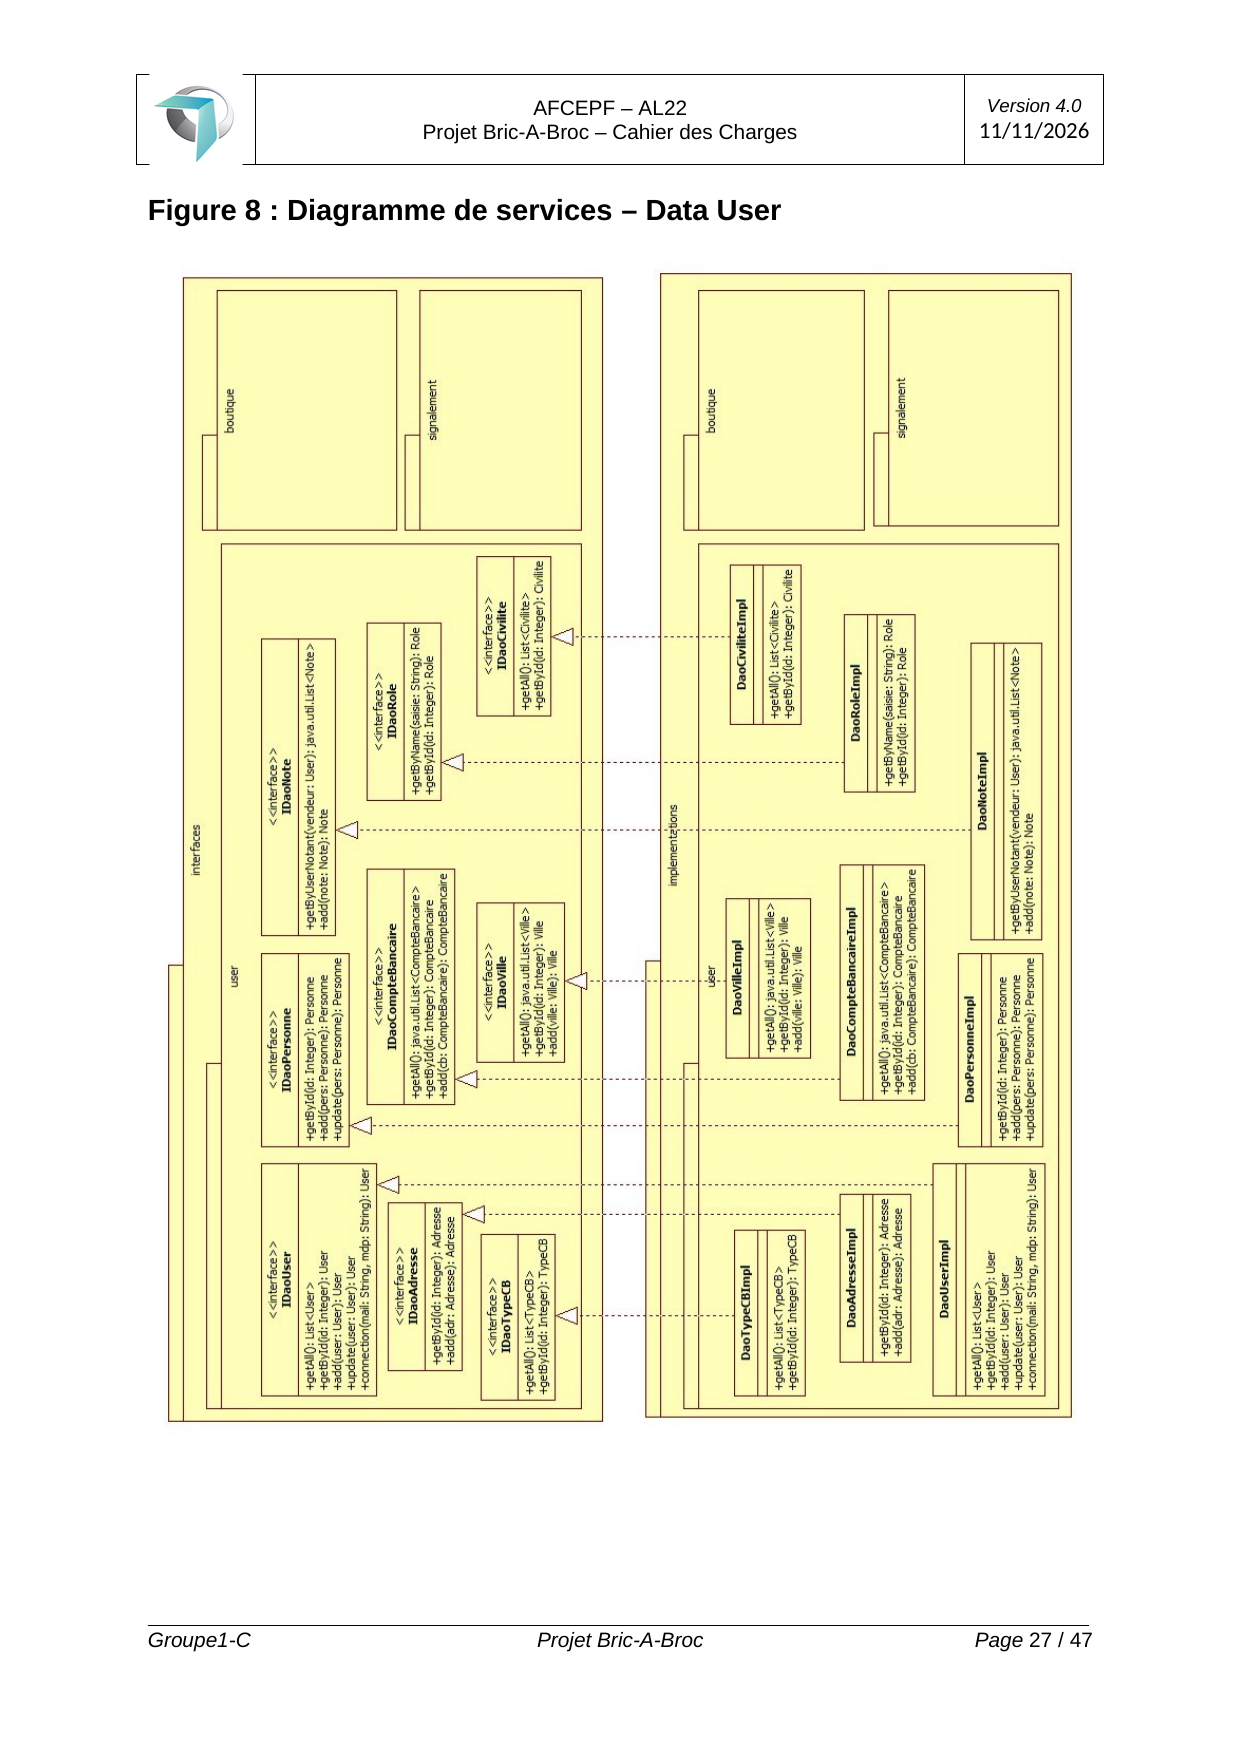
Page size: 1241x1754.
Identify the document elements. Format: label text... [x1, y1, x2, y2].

picture [149, 74, 243, 165]
subtitle Figure 8 : Diagramme de services – Data User [148, 193, 1093, 227]
picture [147, 252, 1093, 1443]
